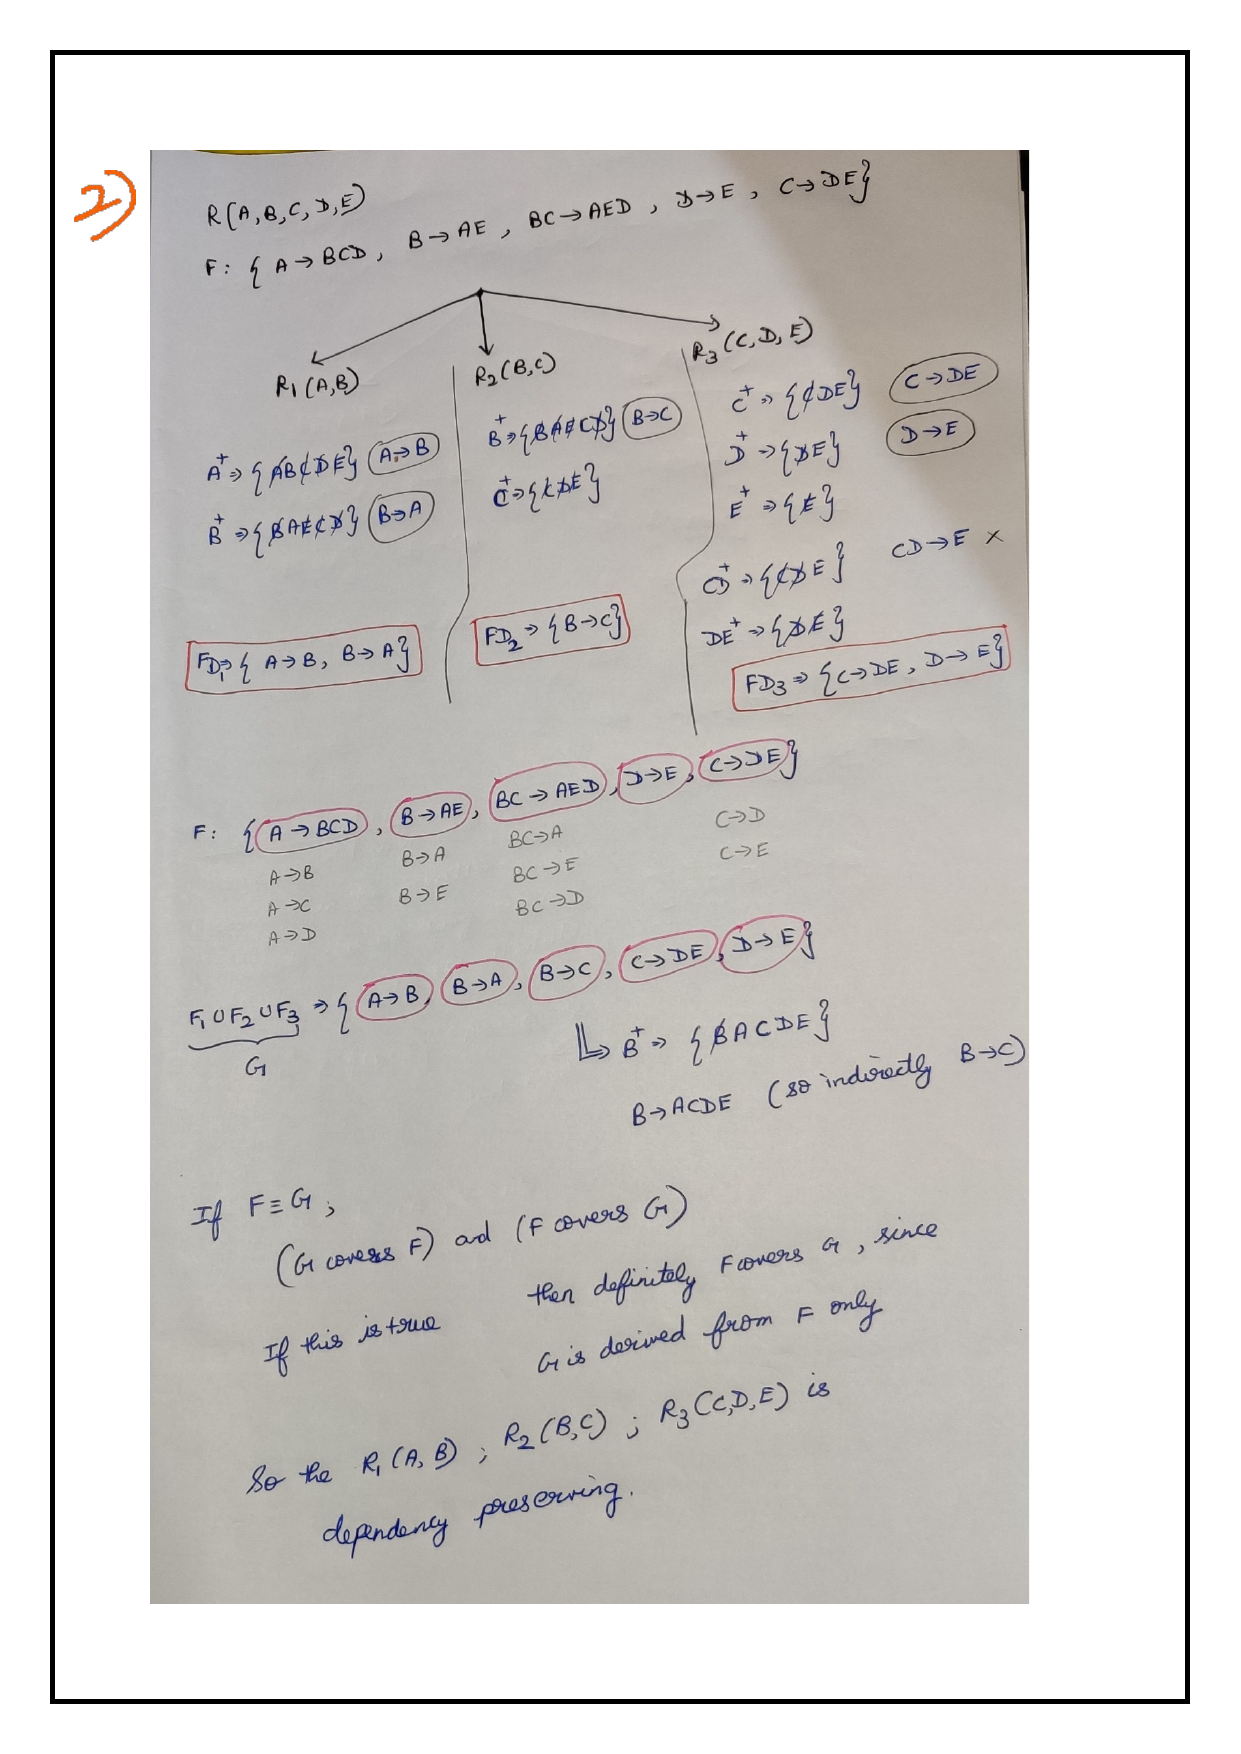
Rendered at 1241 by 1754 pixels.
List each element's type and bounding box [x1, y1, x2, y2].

picture [150, 150, 1030, 1604]
picture [74, 170, 136, 242]
